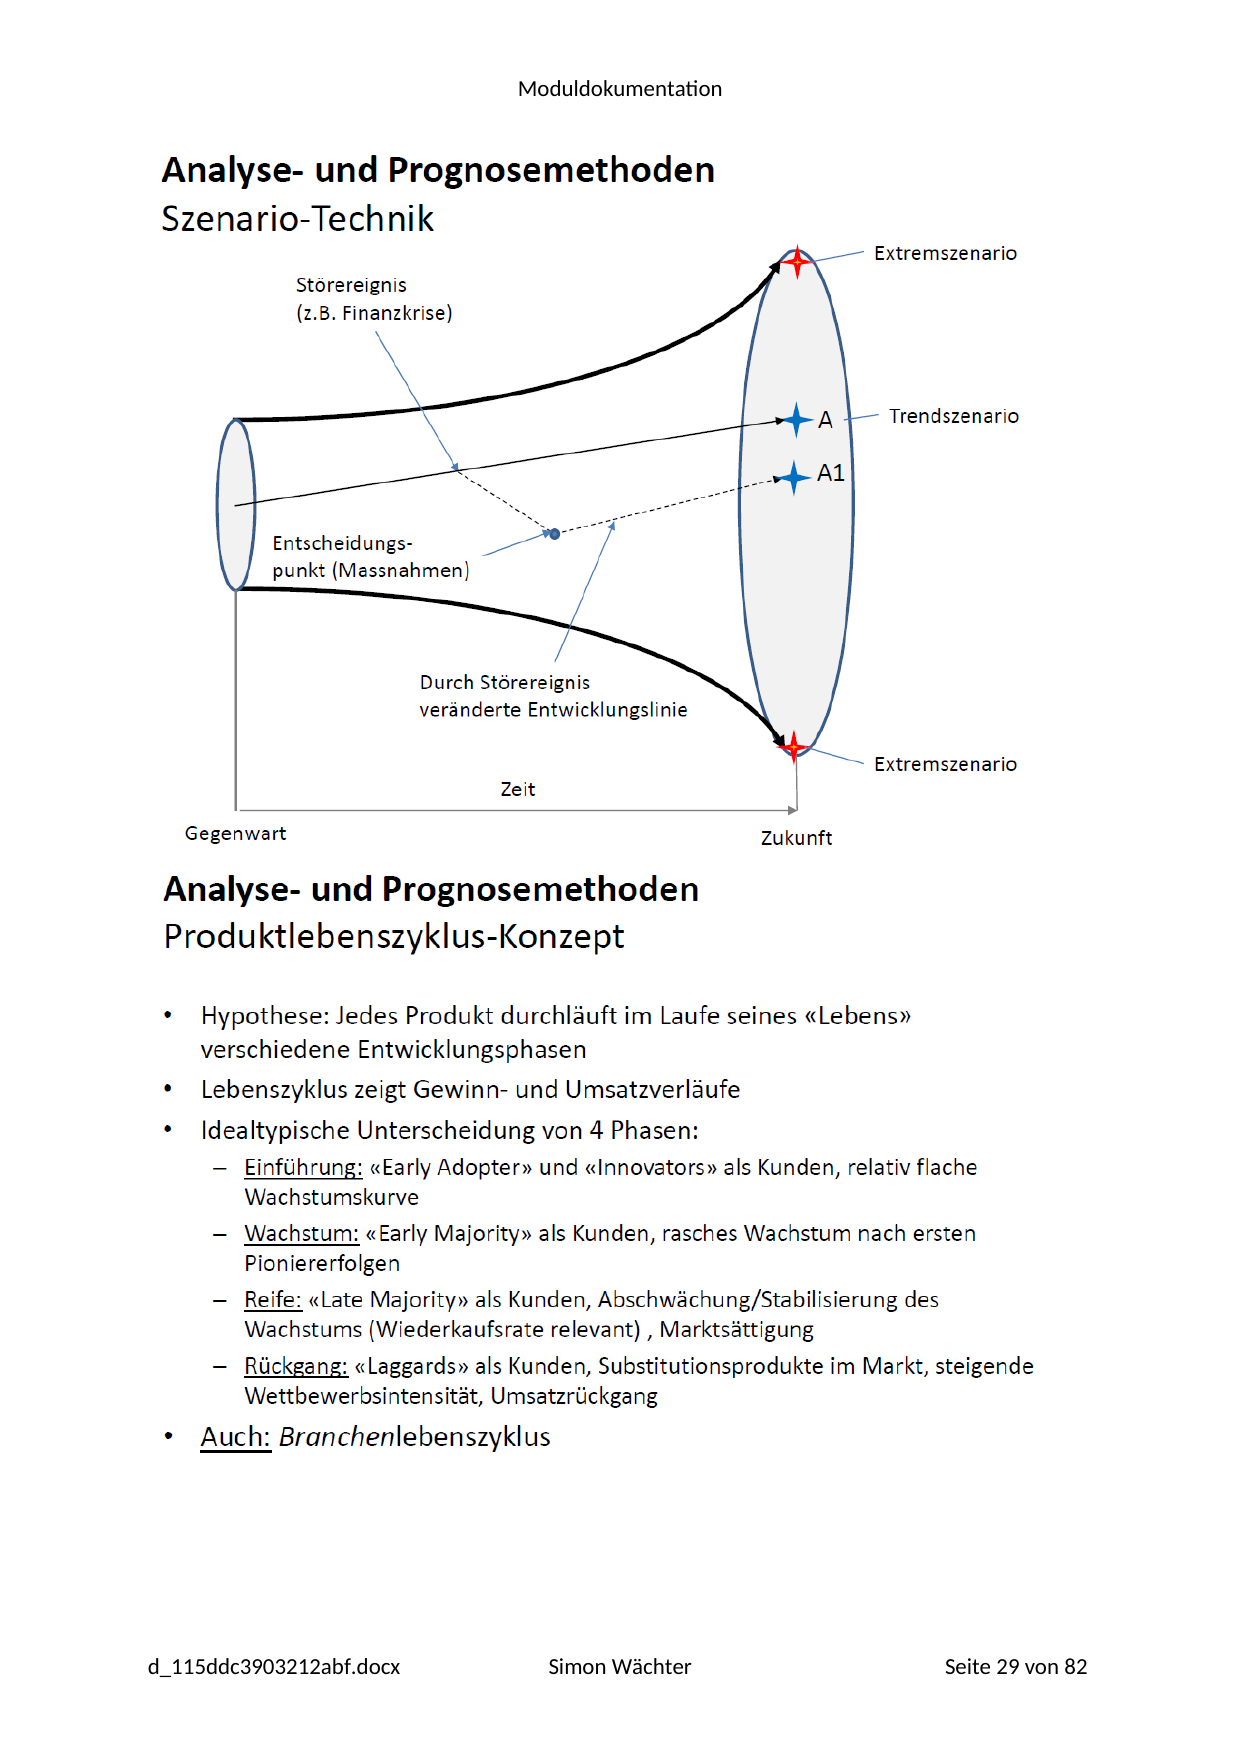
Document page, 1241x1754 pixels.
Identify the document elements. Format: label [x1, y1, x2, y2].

picture [147, 147, 1093, 848]
picture [147, 866, 1093, 1463]
